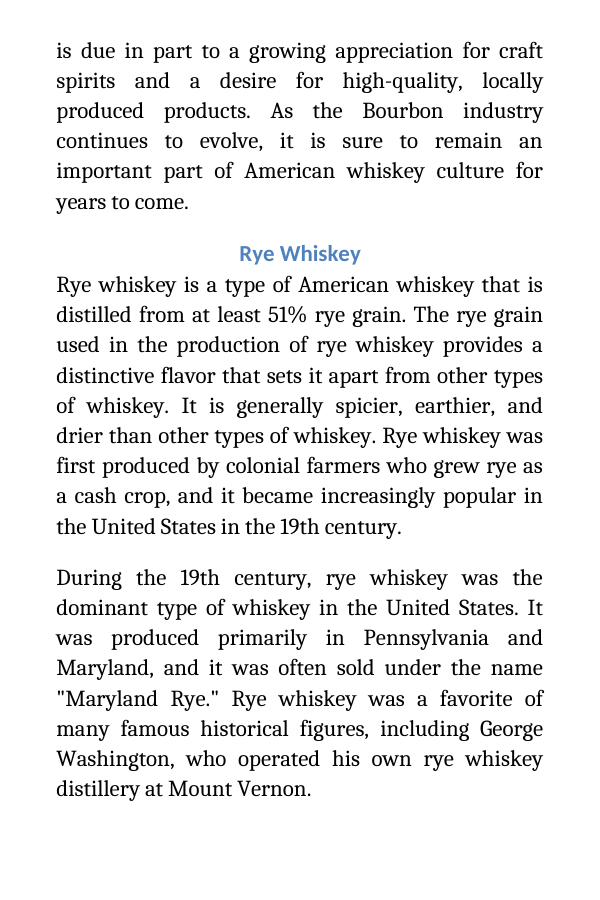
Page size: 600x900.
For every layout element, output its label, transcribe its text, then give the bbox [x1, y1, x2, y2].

text Rye whiskey is a type of American whiskey that is distilled from at least 51% rye grain. The rye grain used in the production of rye whiskey provides a distinctive flavor that sets it apart from other types of whiskey. It is generally spicier, earthier, and drier than other types of whiskey. Rye whiskey was first produced by colonial farmers who grew rye as a cash crop, and it became increasingly popular in the United States in the 19th century. [56, 272, 544, 540]
subtitle Rye Whiskey [56, 239, 544, 268]
text During the 19th century, rye whiskey was the dominant type of whiskey in the United States. It was produced primarily in Pennsylvania and Maryland, and it was often sold under the name "Maryland Rye." Rye whiskey was a favorite of many famous historical figures, including George Washington, who operated his own rye whiskey distillery at Mount Vernon. [56, 564, 544, 802]
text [56, 37, 544, 215]
